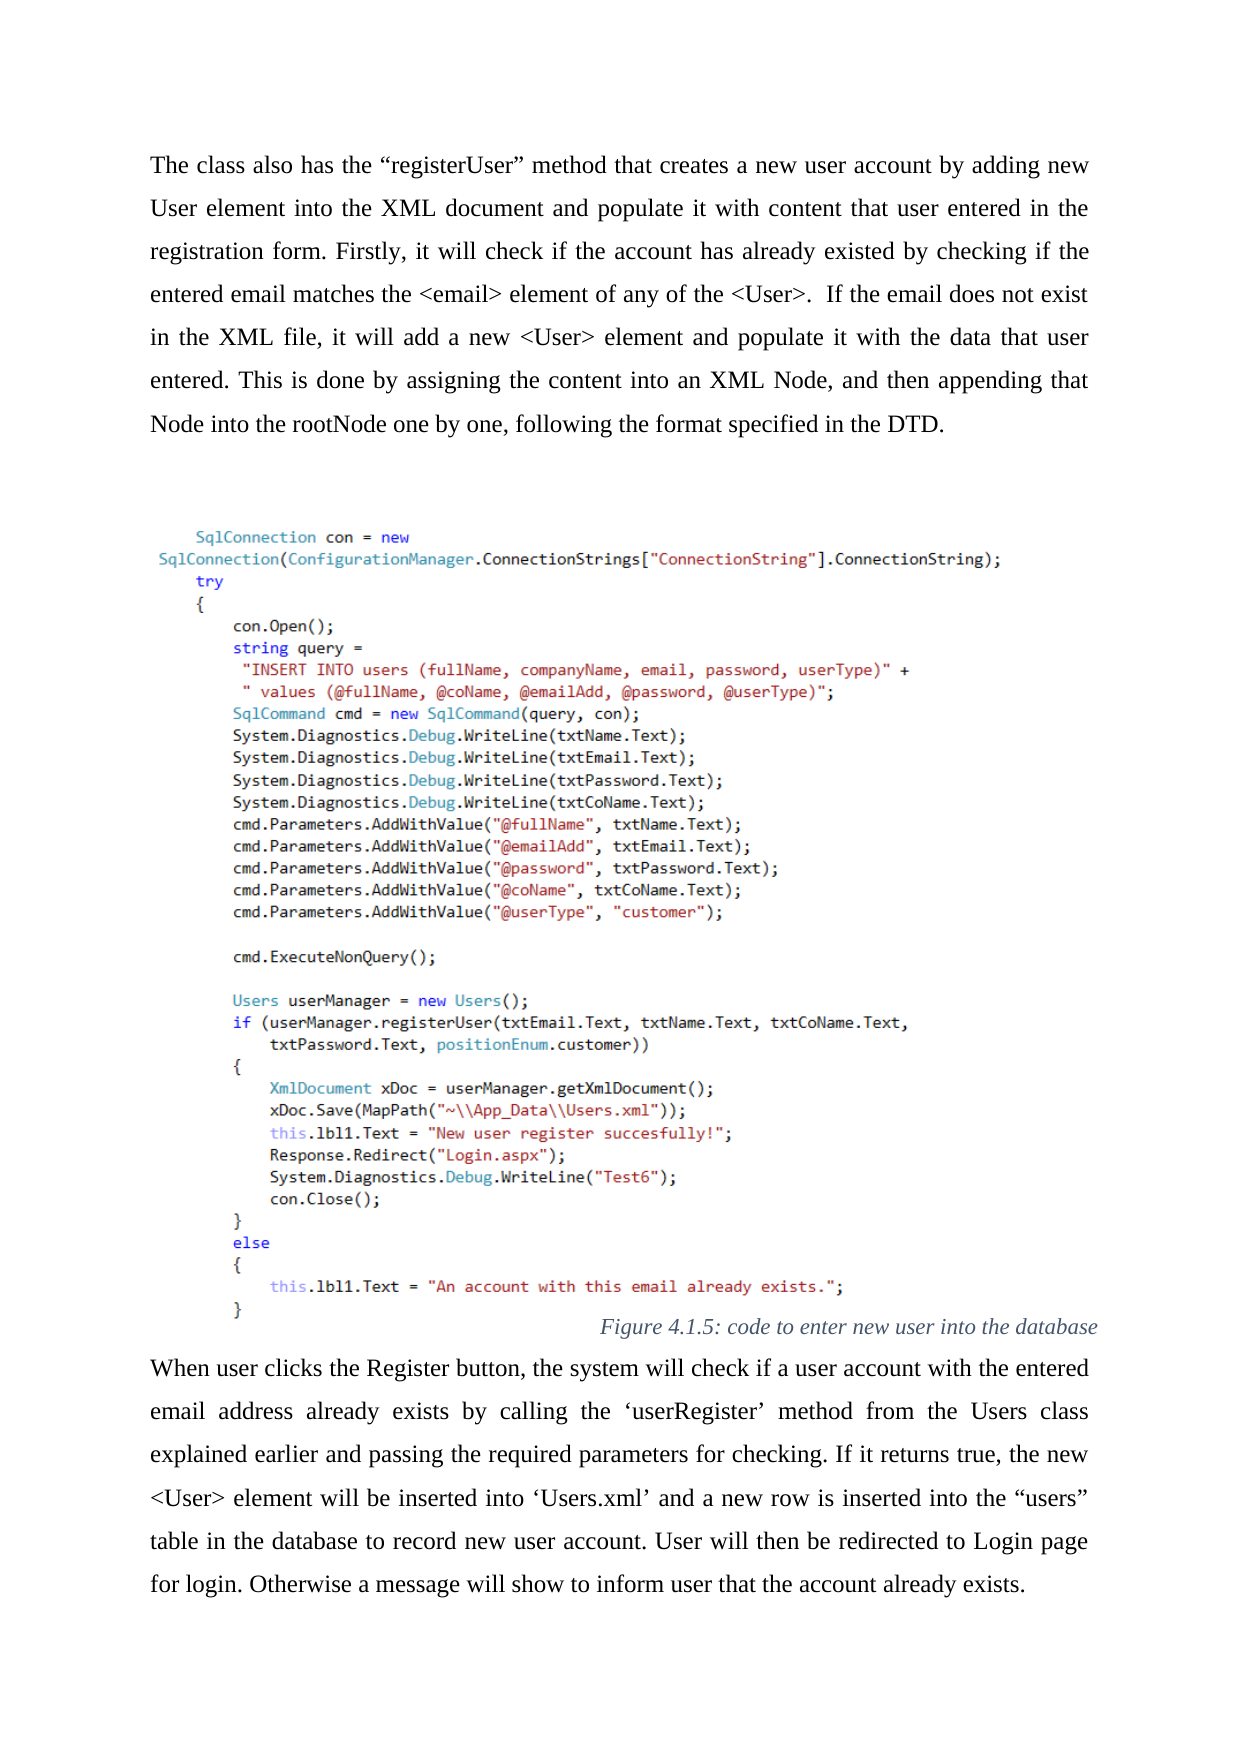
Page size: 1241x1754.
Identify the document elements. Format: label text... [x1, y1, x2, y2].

text When user clicks the Register button, the system will check if a user account with the entered email address already exists by calling the ‘userRegister’ method from the Users class explained earlier and passing the required parameters for checking. If it returns true, the new <User> element will be inserted into ‘Users.xml’ and a new row is inserted into the “users” table in the database to record new user account. User will then be redirected to Login page for login. Otherwise a message will show to inform user that the account already exists. [150, 1353, 1090, 1598]
text The class also has the “registerUser” method that creates a new user account by adding new User element into the XML document and populate it with content that user entered in the registration form. Firstly, it will check if the account has already existed by checking if the entered email matches the <email> element of any of the <User>. If the email does not exist in the XML file, it will add a new <User> element and populate it with the data that user entered. This is done by assigning the content into an XML Node, and then appending that Node into the rootNode one by one, following the format specified in the DTD. [150, 150, 1090, 437]
picture [150, 528, 1010, 1323]
